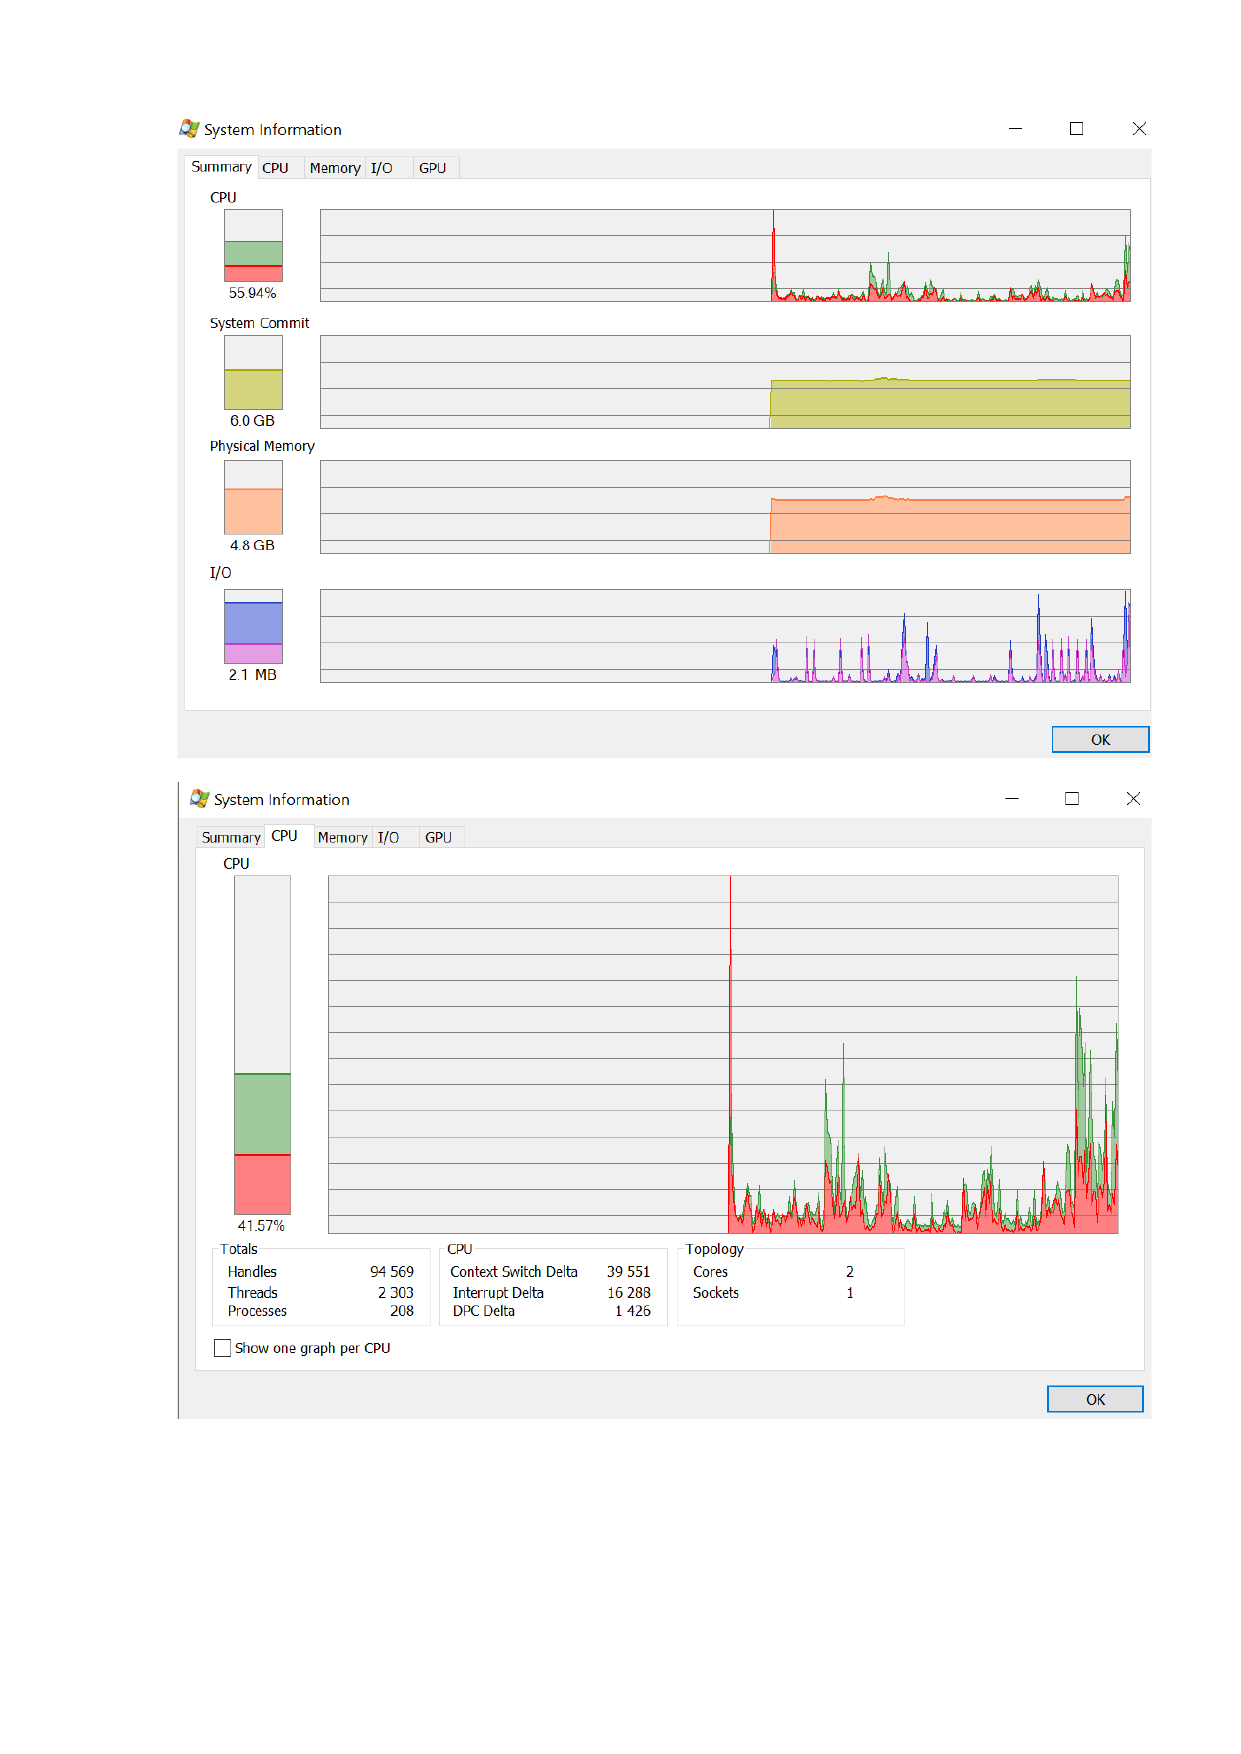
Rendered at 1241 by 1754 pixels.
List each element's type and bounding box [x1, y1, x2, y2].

picture [177, 118, 1152, 758]
picture [177, 782, 1152, 1419]
